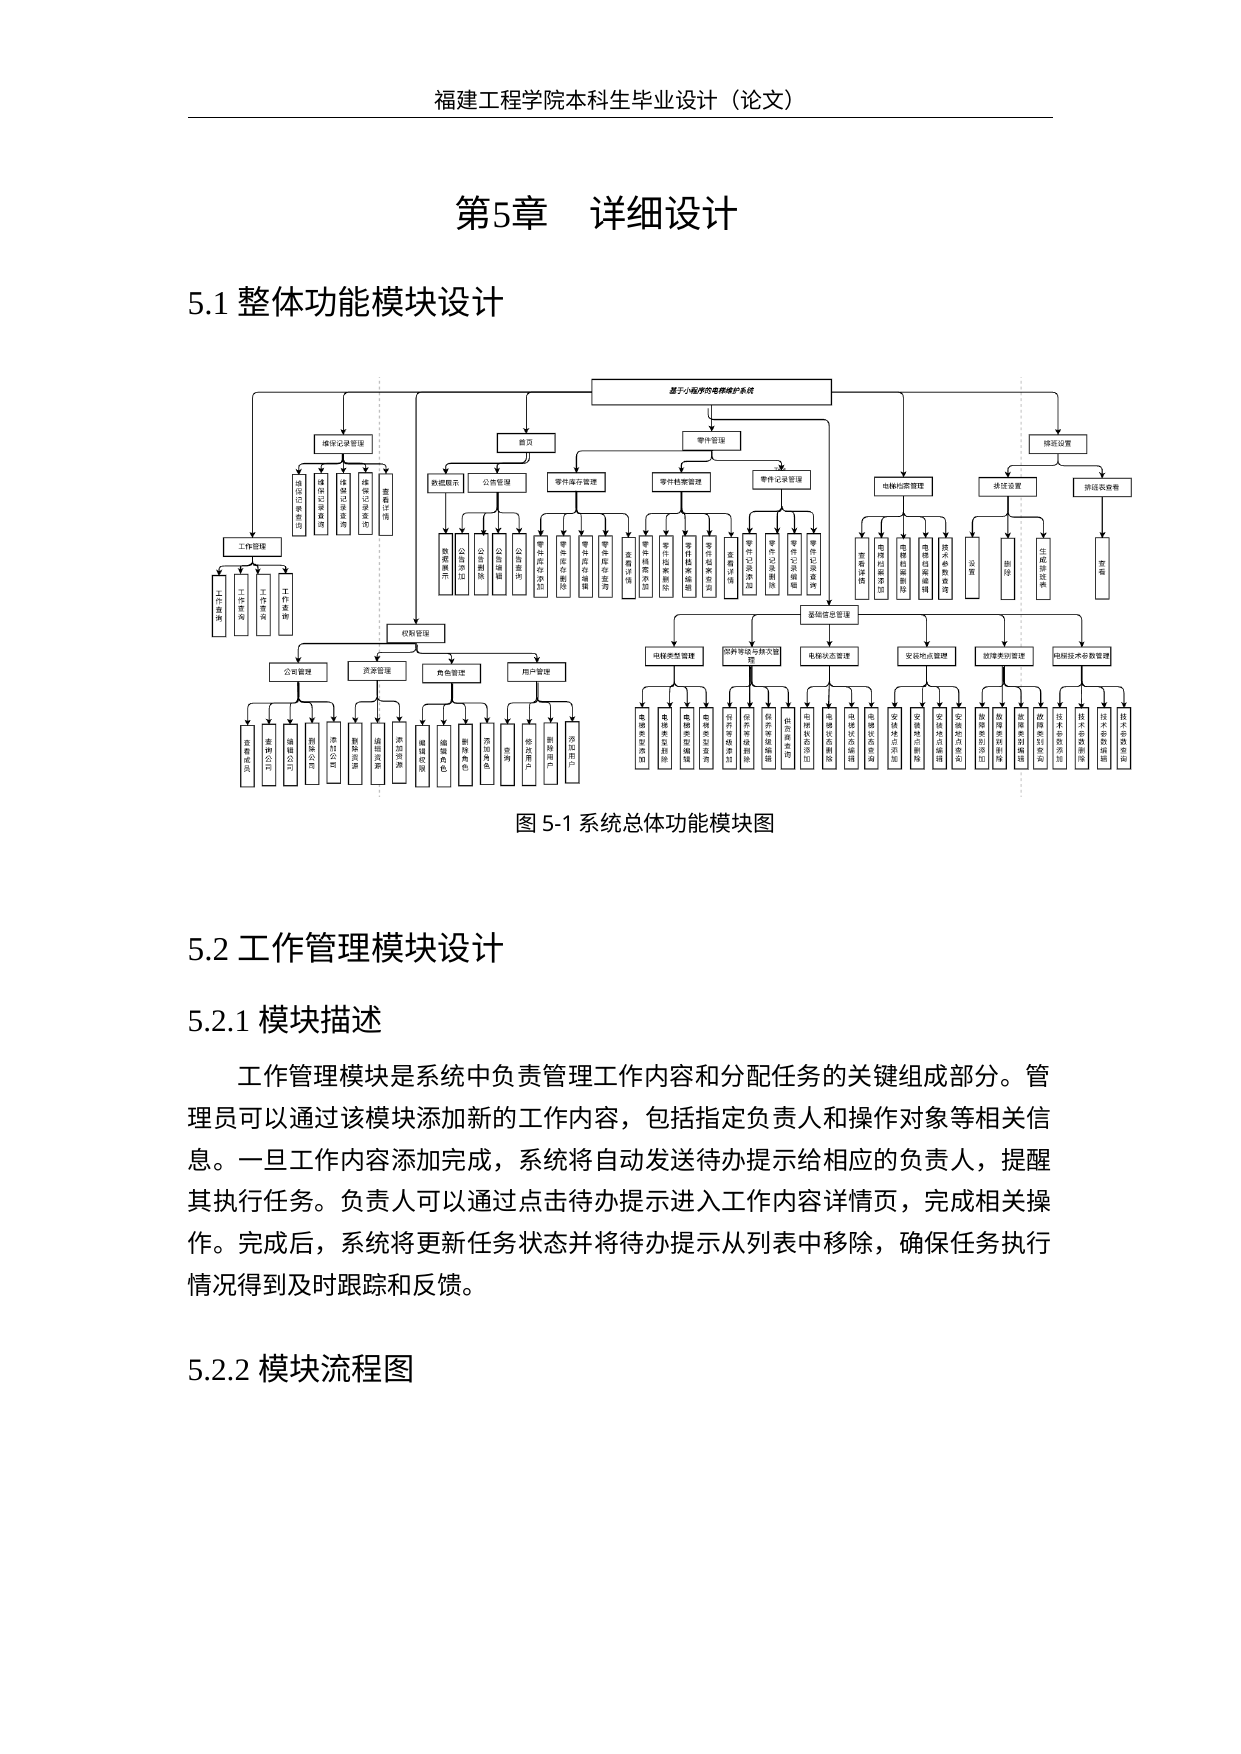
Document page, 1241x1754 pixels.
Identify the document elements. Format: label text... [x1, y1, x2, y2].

text 图5-1系统总体功能模块图 [237, 797, 1053, 838]
subtitle 模块描述 [187, 995, 1053, 1040]
picture [187, 377, 1153, 797]
subtitle 详细设计 [187, 184, 1053, 238]
subtitle 模块流程图 [187, 1344, 1053, 1389]
text 工作管理模块是系统中负责管理工作内容和分配任务的关键组成部分。管理员可以通过该模块添加新的工作内容，包括指定负责人和操作对象等相关信息。一旦工作内容添加完成，系统将自动发送待办提示给相应的负责人，提醒其执行任务。负责人可以通过点击待办提示进入工作内容详情页，完成相关操作。完成后，系统将更新任务状态并将待办提示从列表中移除，确保任务执行情况得到及时跟踪和反馈。 [187, 1052, 1053, 1302]
subtitle 整体功能模块设计 [187, 276, 1053, 324]
subtitle 工作管理模块设计 [187, 922, 1053, 970]
